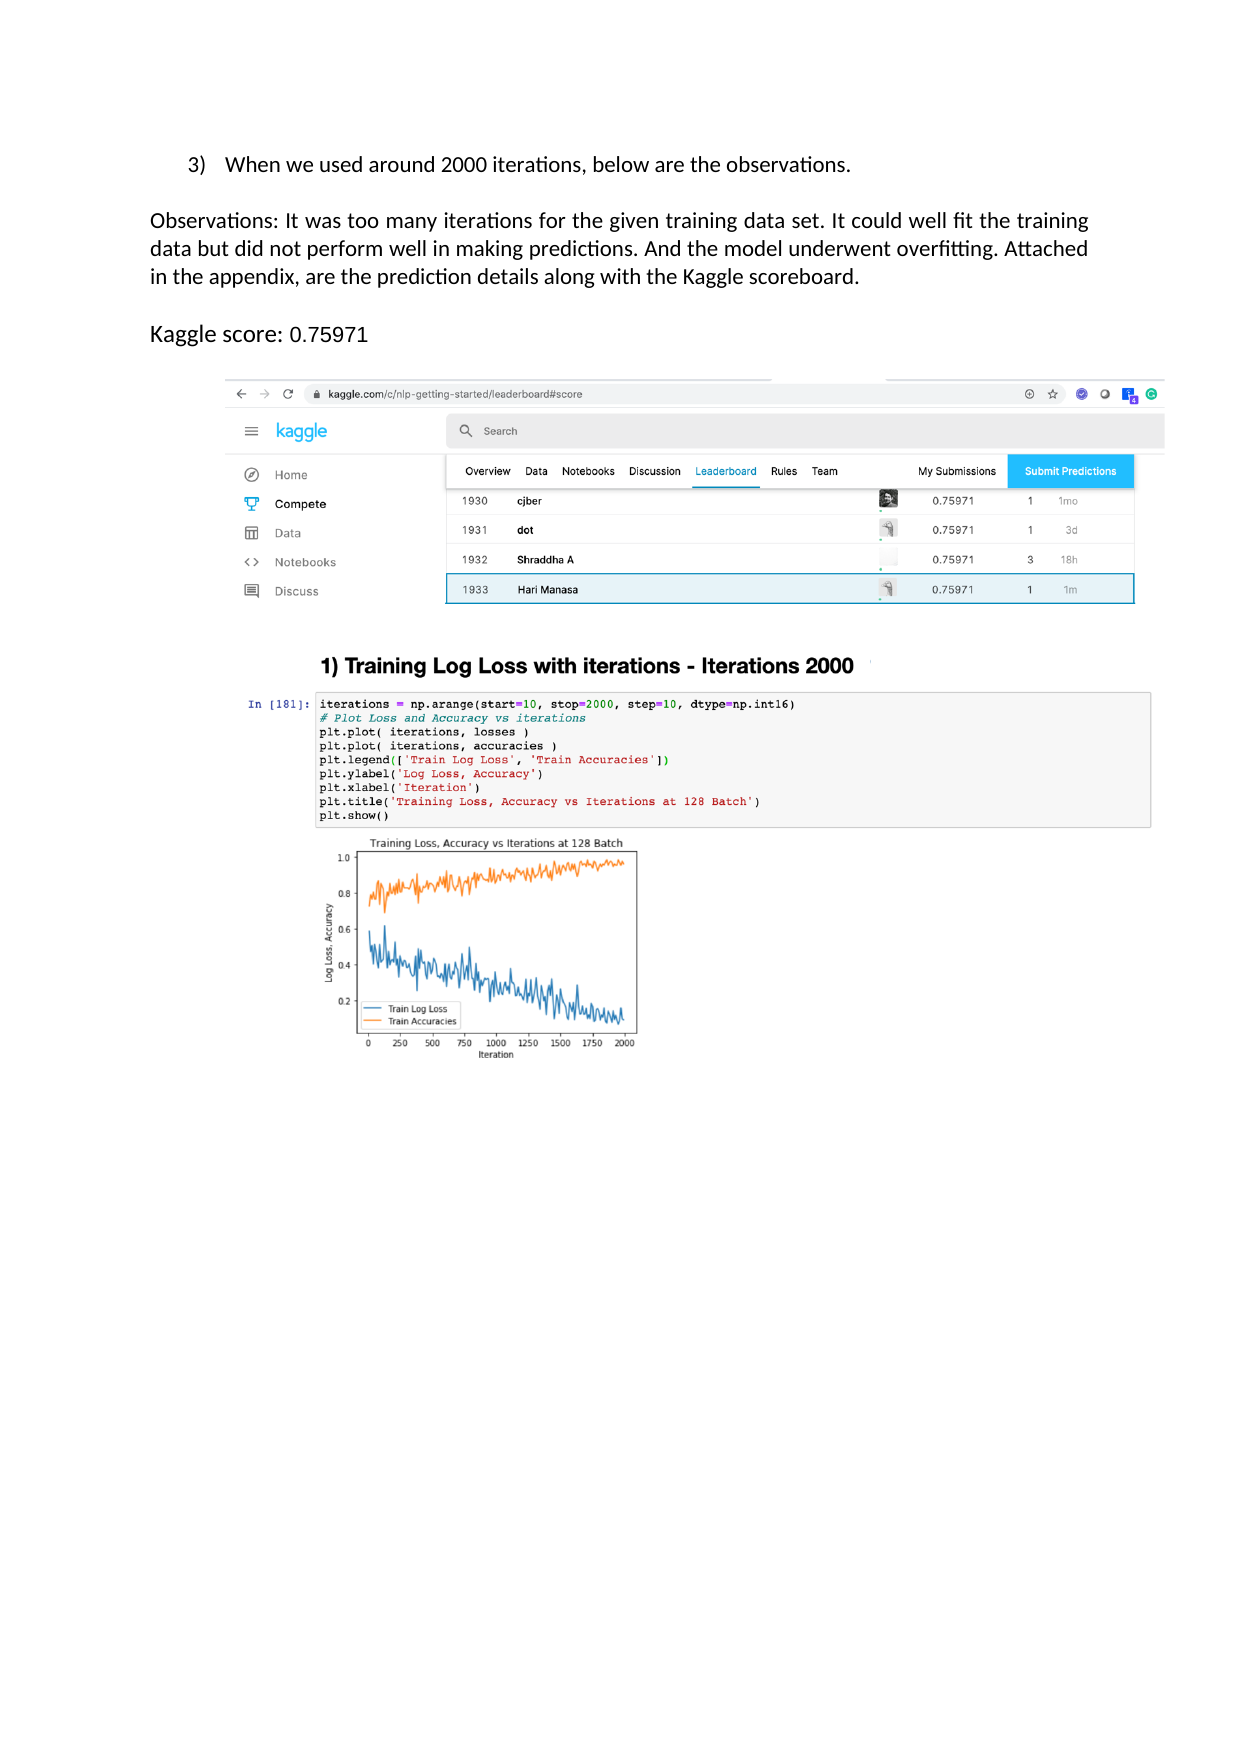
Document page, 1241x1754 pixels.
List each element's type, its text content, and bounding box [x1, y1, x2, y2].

text Observations: It was too many iterations for the given training data set. It could well fit the training data but did not perform well in making predictions. And the model underwent overfitting. Attached in the appendix, are the prediction details along with the Kaggle scoreboard. [150, 206, 1090, 290]
text Kaggle score: 0.75971 [150, 318, 1090, 349]
picture [225, 379, 1165, 604]
list When we used around 2000 iterations, below are the observations. [187, 150, 1090, 178]
picture [225, 633, 1165, 1068]
